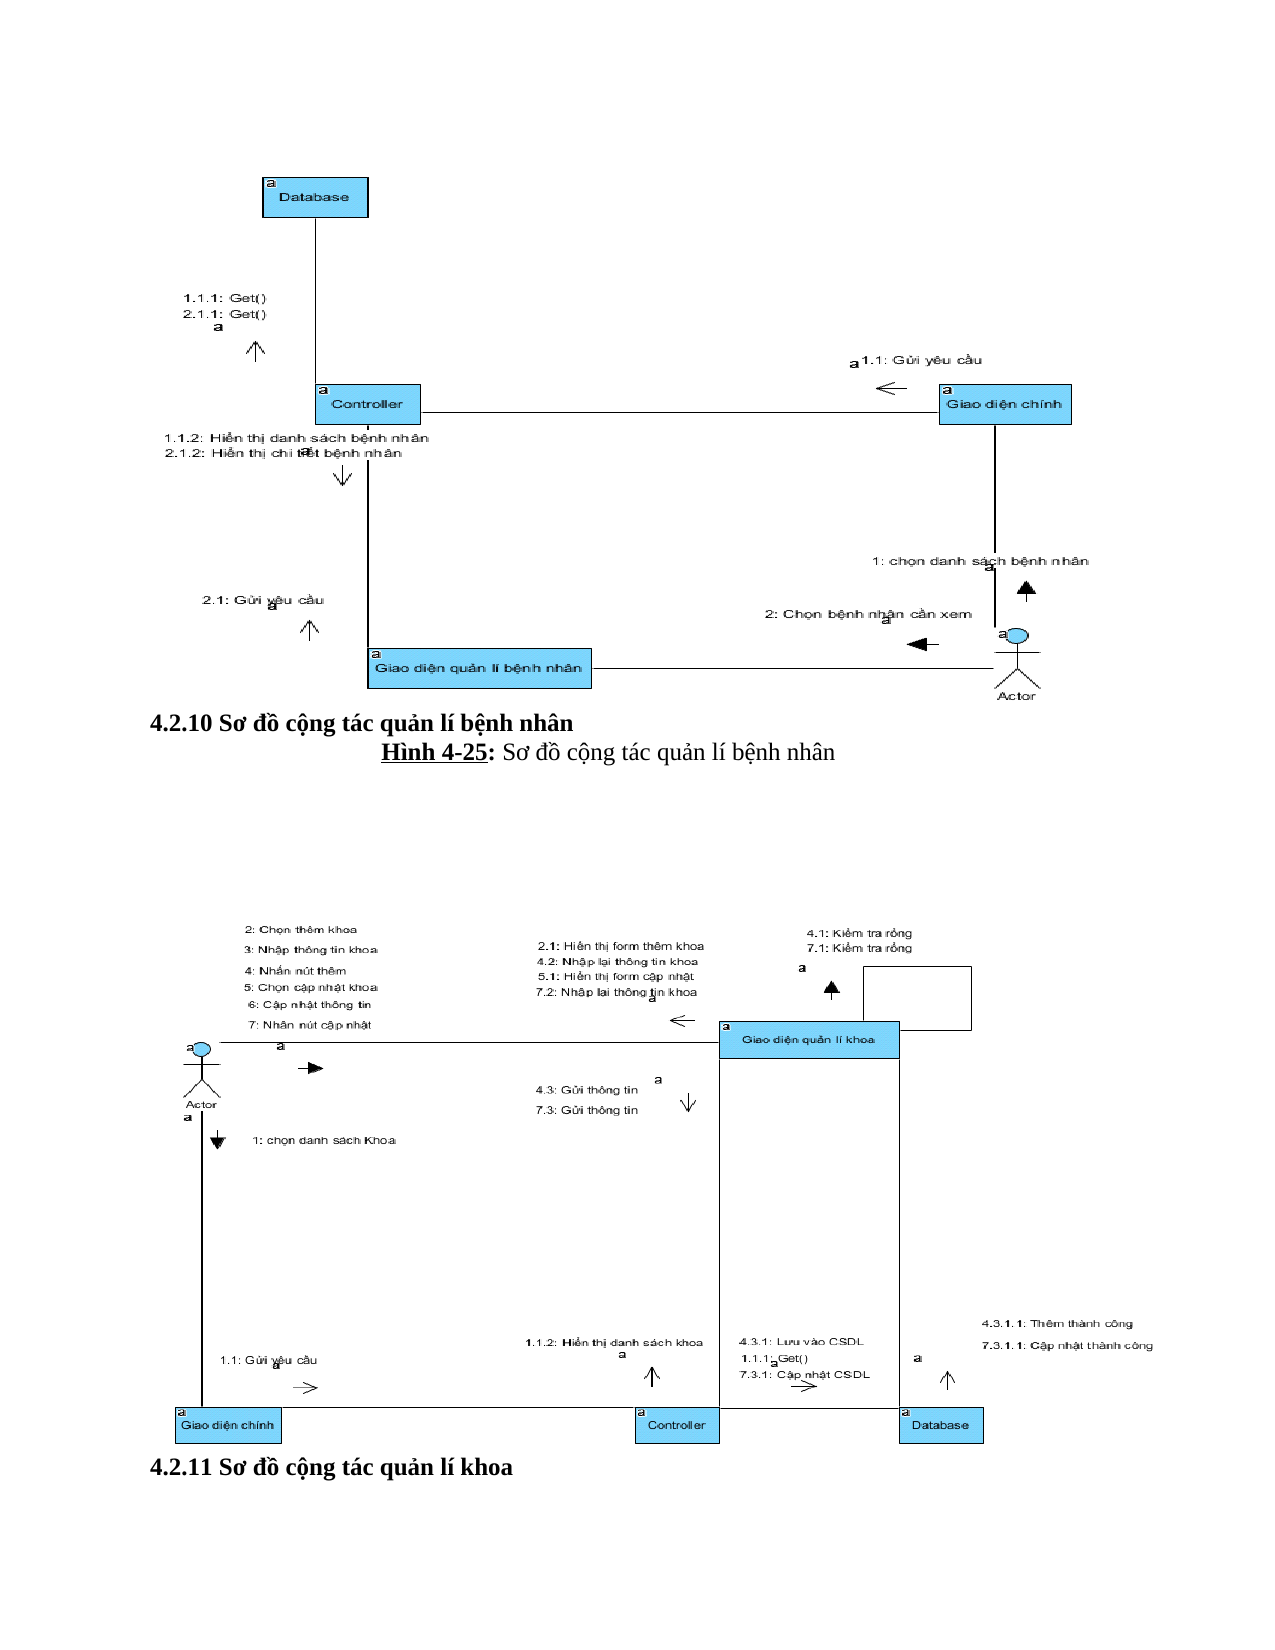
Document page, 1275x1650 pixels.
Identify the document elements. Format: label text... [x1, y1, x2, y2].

picture [150, 150, 1181, 709]
picture [150, 909, 1190, 1453]
text 4.2.10 Sơ đồ cộng tác quản lí bệnh nhân [150, 709, 1125, 737]
text Hình 4-25: Sơ đồ cộng tác quản lí bệnh nhân [150, 737, 1125, 766]
text 4.2.11 Sơ đồ cộng tác quản lí khoa [150, 1453, 1125, 1481]
